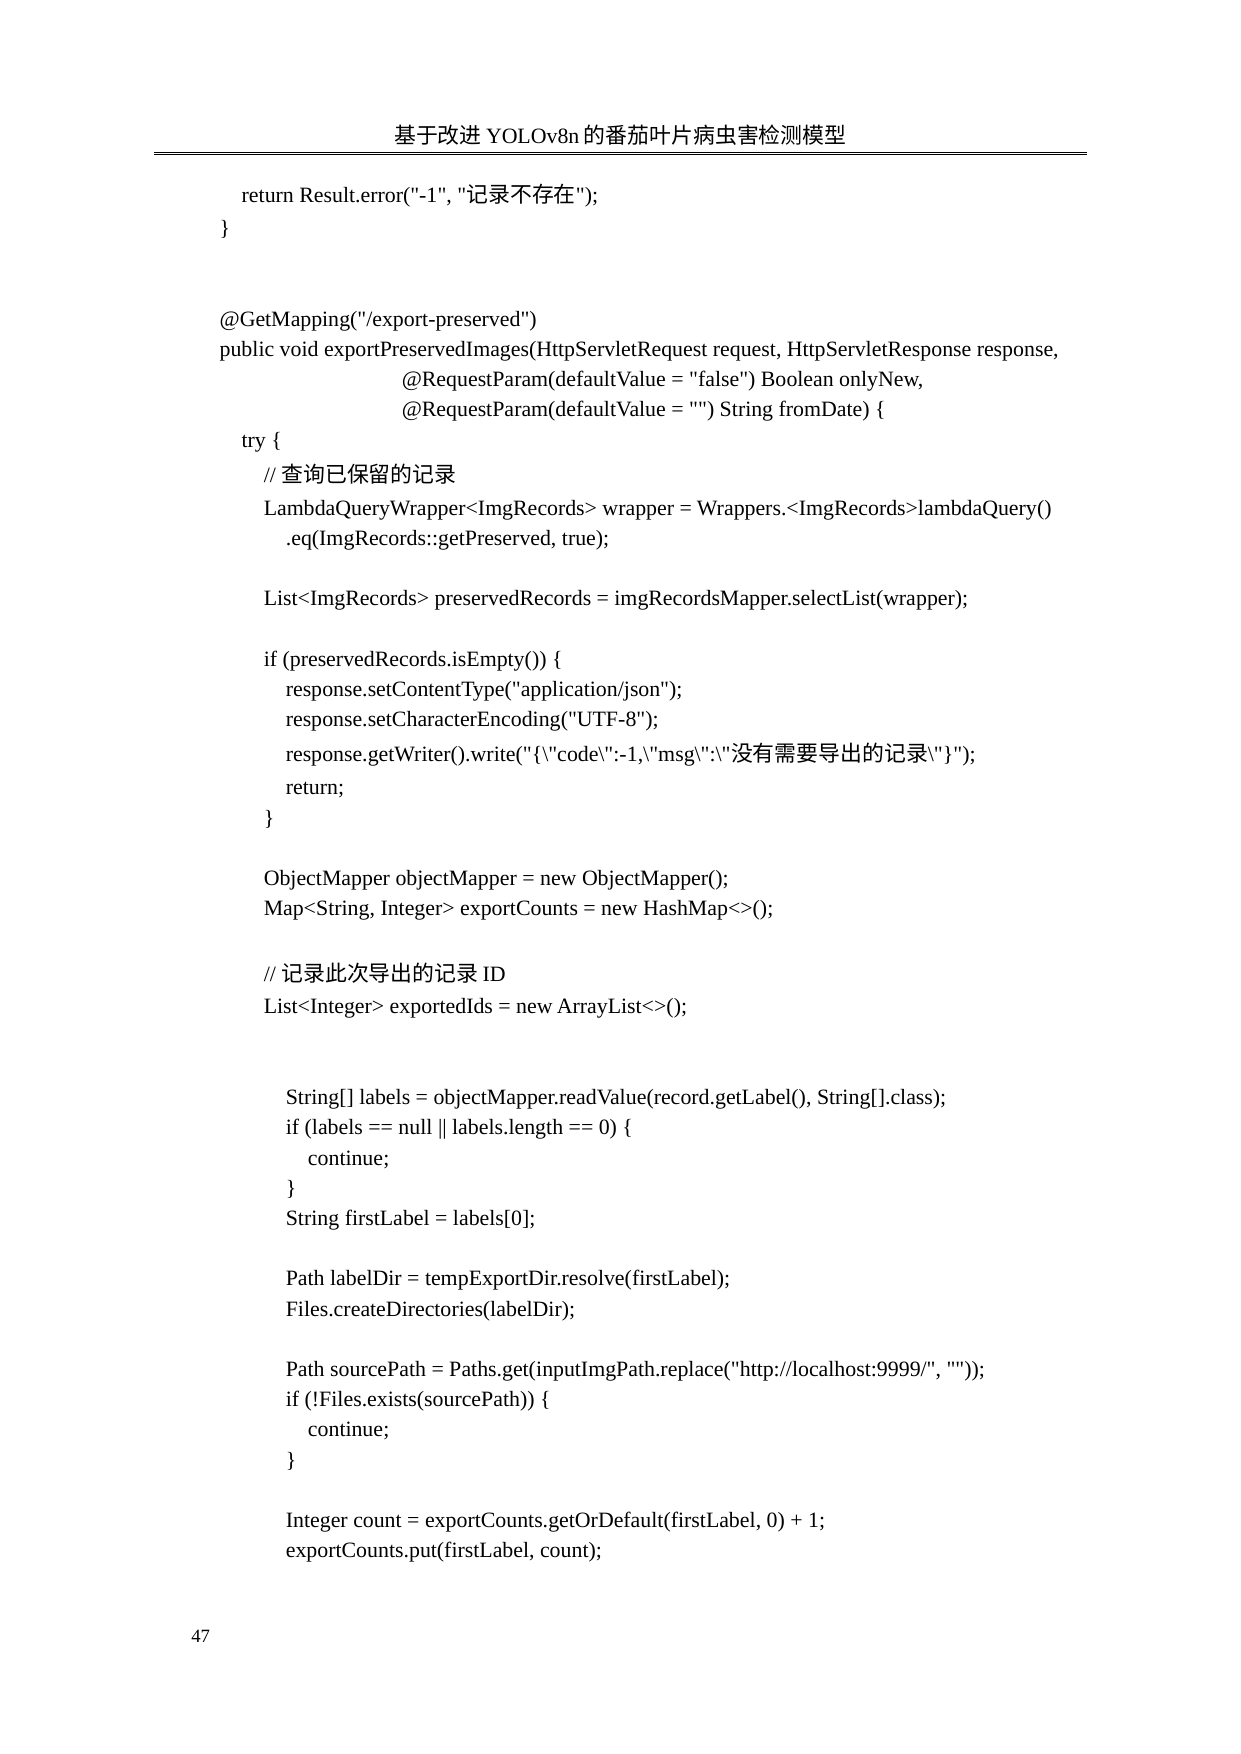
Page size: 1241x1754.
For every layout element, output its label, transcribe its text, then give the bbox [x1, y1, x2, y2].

text List<ImgRecords> preservedRecords = imgRecordsMapper.selectList(wrapper); [153, 585, 1087, 611]
text try { [153, 427, 1087, 452]
text if (!Files.exists(sourcePath)) { [153, 1386, 1087, 1411]
text Files.createDirectories(labelDir); [153, 1296, 1087, 1321]
text // 记录此次导出的记录ID [153, 956, 1087, 987]
text exportCounts.put(firstLabel, count); [153, 1537, 1087, 1562]
text String firstLabel = labels[0]; [153, 1205, 1087, 1230]
text @RequestParam(defaultValue = "") String fromDate) { [153, 396, 1087, 422]
text if (preservedRecords.isEmpty()) { [153, 646, 1087, 671]
text response.getWriter().write("{\"code\":-1,\"msg\":\"没有需要导出的记录\"}"); [153, 736, 1087, 768]
text List<Integer> exportedIds = new ArrayList<>(); [153, 993, 1087, 1019]
text @GetMapping("/export-preserved") [153, 306, 1087, 331]
text } [153, 215, 1087, 240]
text Integer count = exportCounts.getOrDefault(firstLabel, 0) + 1; [153, 1507, 1087, 1532]
text public void exportPreservedImages(HttpServletRequest request, HttpServletResponse response, [153, 336, 1087, 361]
text response.setContentType("application/json"); [153, 676, 1087, 701]
text Path sourcePath = Paths.get(inputImgPath.replace("http://localhost:9999/", "")); [153, 1356, 1087, 1381]
text return; [153, 774, 1087, 799]
text } [153, 1447, 1087, 1472]
text .eq(ImgRecords::getPreserved, true); [153, 525, 1087, 550]
text @RequestParam(defaultValue = "false") Boolean onlyNew, [153, 366, 1087, 391]
text continue; [153, 1144, 1087, 1170]
text ObjectMapper objectMapper = new ObjectMapper(); [153, 865, 1087, 890]
text } [153, 804, 1087, 830]
text response.setCharacterEncoding("UTF-8"); [153, 706, 1087, 731]
text } [153, 1175, 1087, 1200]
text if (labels == null || labels.length == 0) { [153, 1114, 1087, 1139]
text continue; [153, 1416, 1087, 1442]
text Path labelDir = tempExportDir.resolve(firstLabel); [153, 1265, 1087, 1291]
text Map<String, Integer> exportCounts = new HashMap<>(); [153, 895, 1087, 920]
text // 查询已保留的记录 [153, 457, 1087, 488]
text String[] labels = objectMapper.readValue(record.getLabel(), String[].class); [153, 1084, 1087, 1109]
text return Result.error("-1", "记录不存在"); [153, 177, 1087, 209]
text LambdaQueryWrapper<ImgRecords> wrapper = Wrappers.<ImgRecords>lambdaQuery() [153, 495, 1087, 520]
